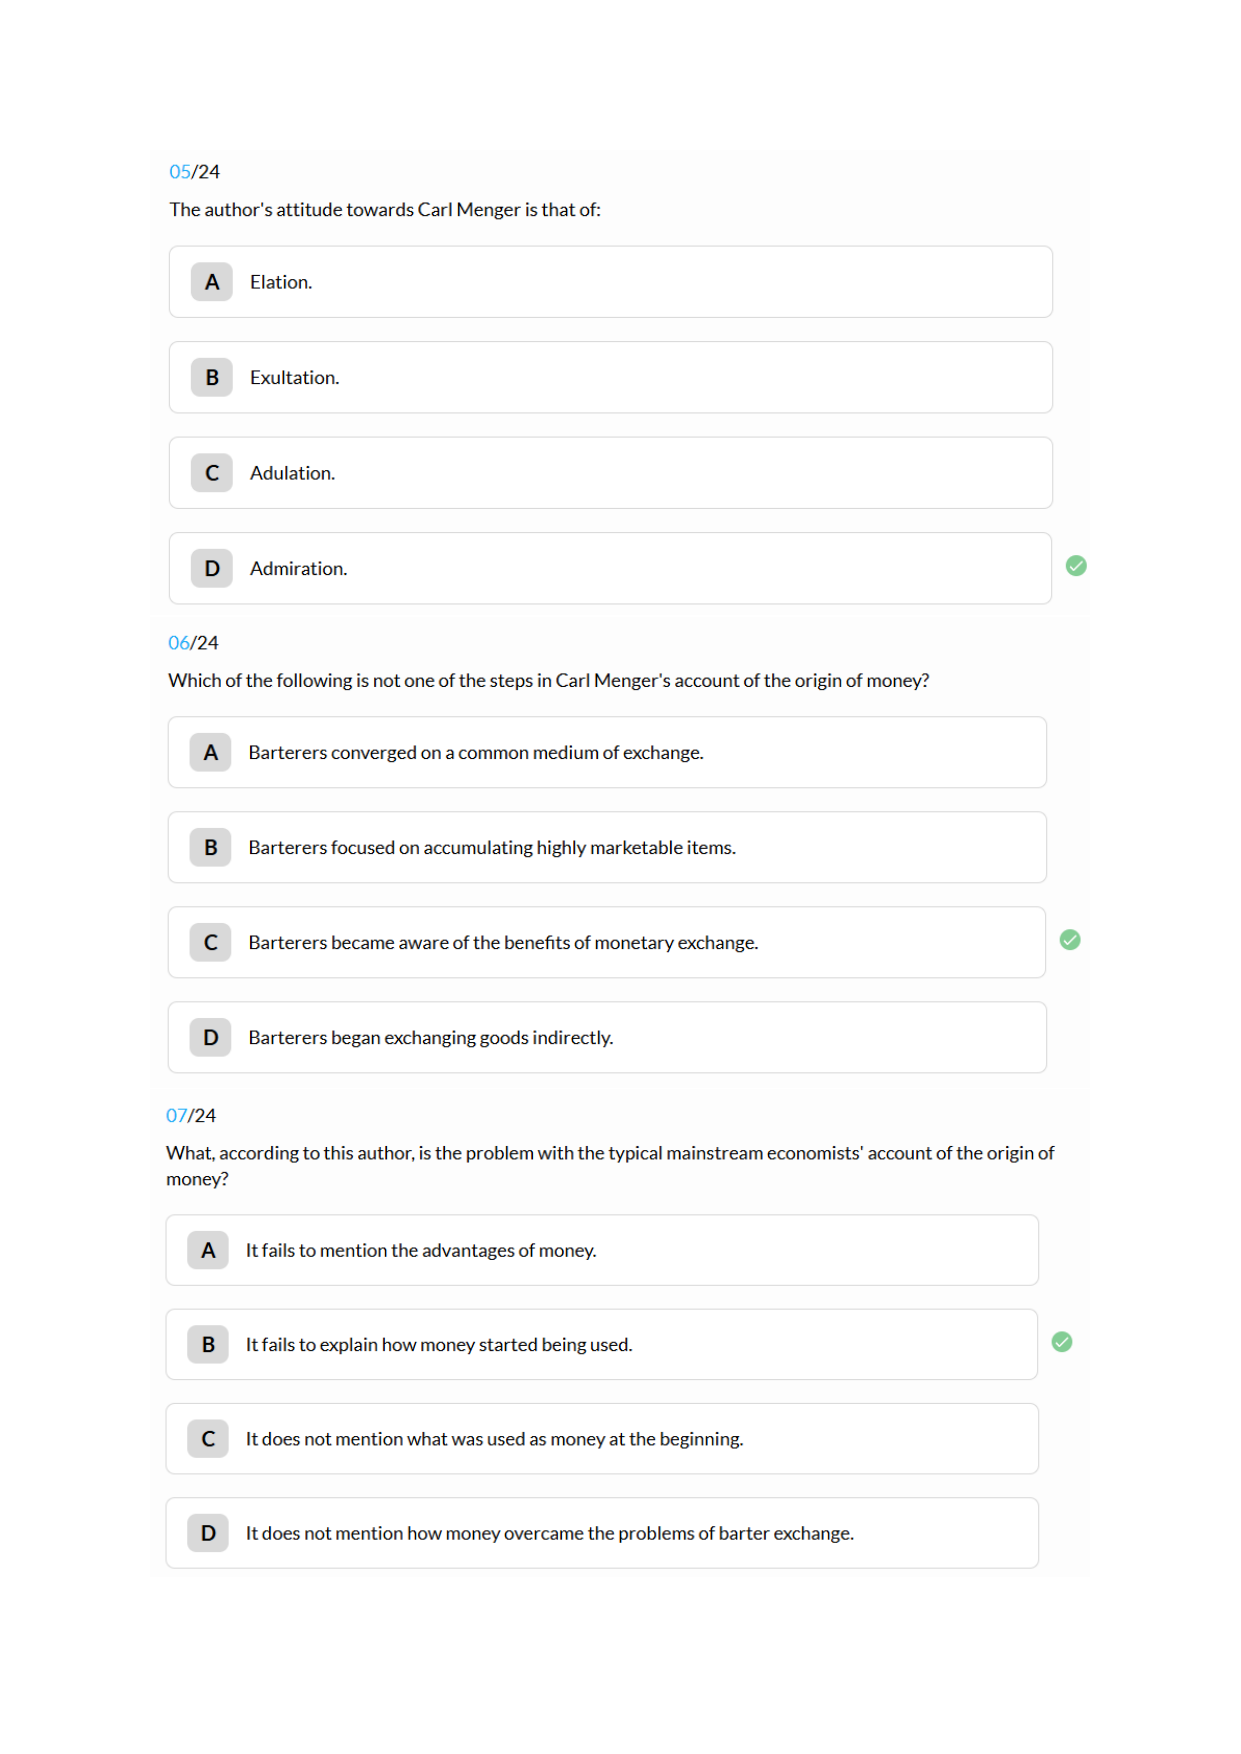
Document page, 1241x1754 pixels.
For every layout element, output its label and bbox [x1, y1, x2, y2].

picture [150, 150, 1091, 615]
picture [150, 1089, 1091, 1577]
picture [150, 617, 1091, 1088]
